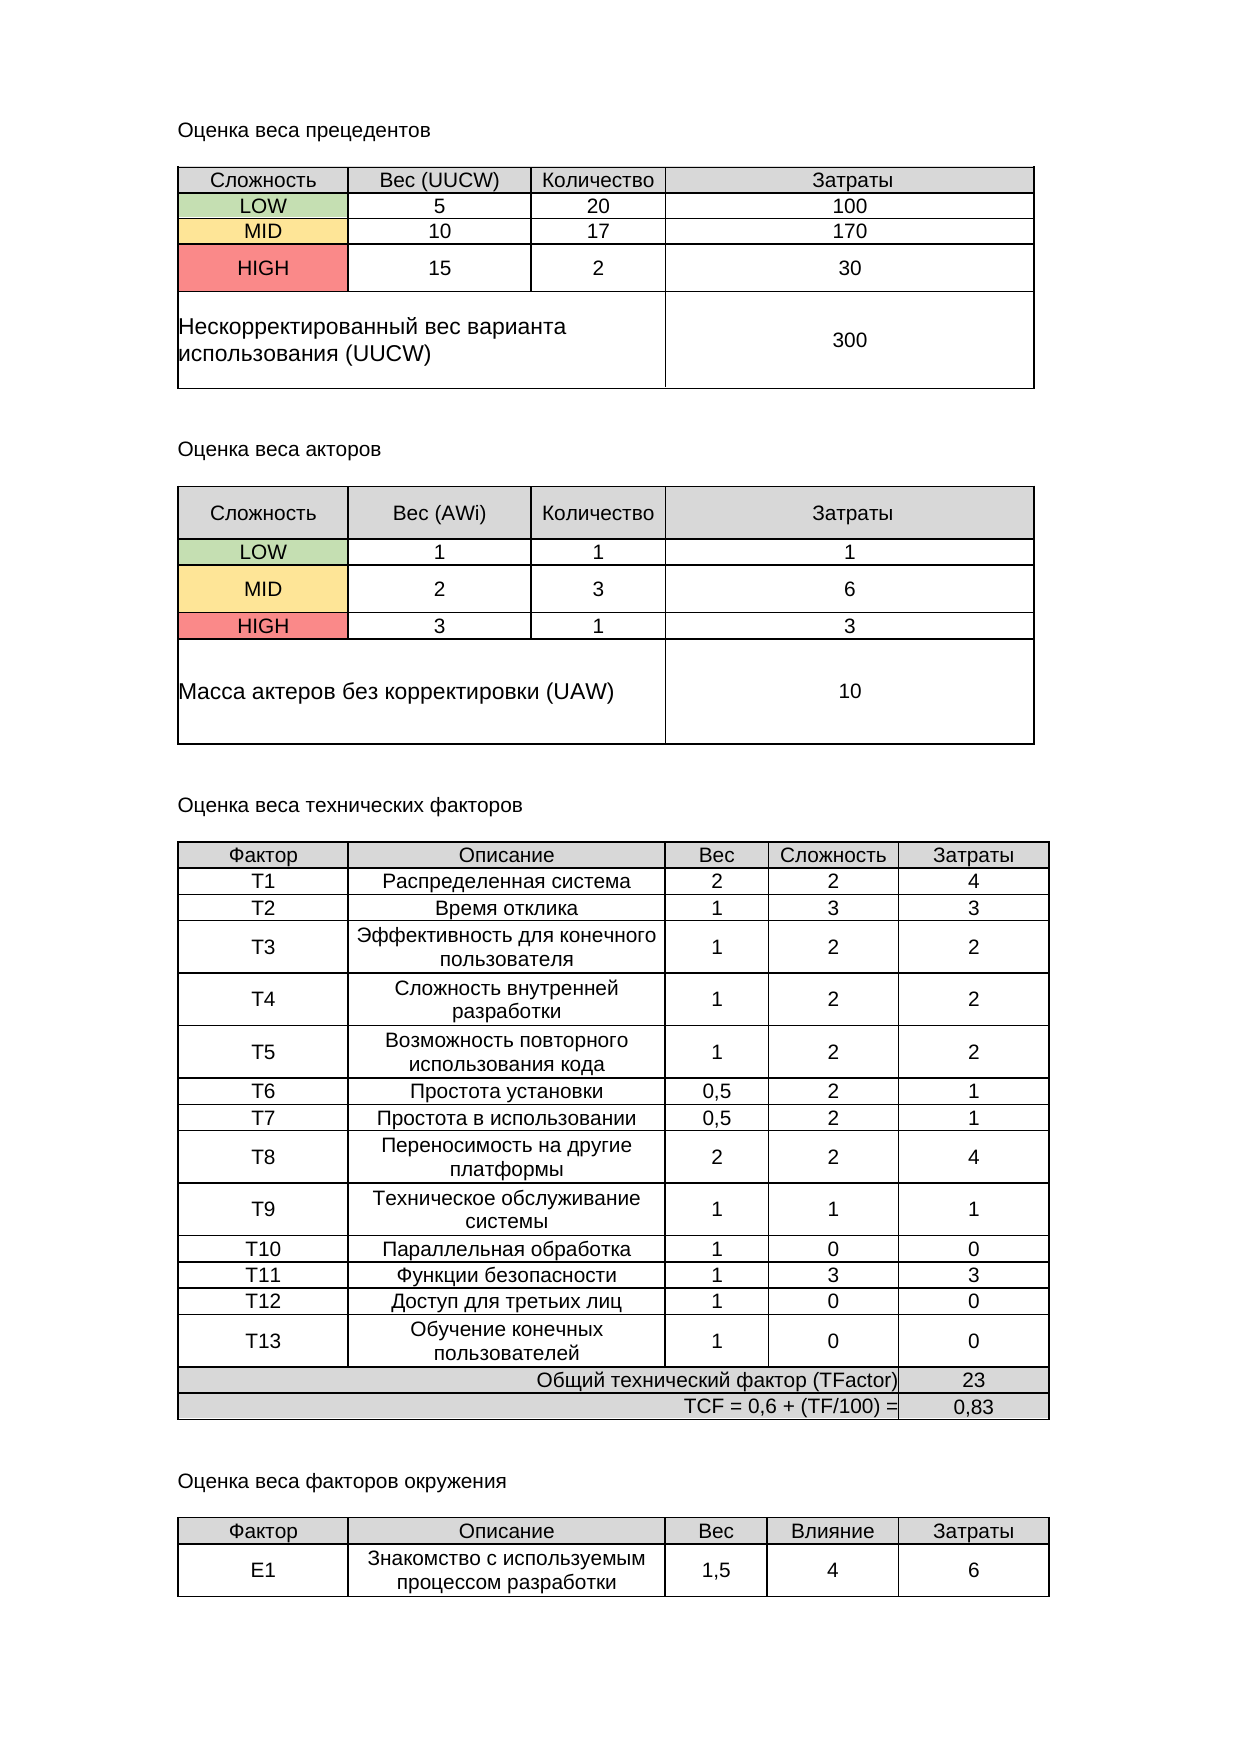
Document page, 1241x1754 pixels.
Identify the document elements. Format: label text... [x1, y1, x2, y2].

table_cell Масса актеров без корректировки (UAW) [179, 640, 665, 743]
table_cell 3 [532, 566, 665, 612]
table_cell 0 [769, 1236, 898, 1261]
table_cell E1 [179, 1545, 347, 1596]
table_cell 0,5 [666, 1079, 768, 1103]
table_header Сложность [179, 168, 347, 192]
table_cell Т8 [179, 1131, 347, 1182]
table_header Затраты [666, 168, 1033, 192]
table_cell 2 [899, 921, 1048, 972]
table_cell 100 [666, 194, 1033, 217]
table_cell 1 [666, 1026, 768, 1077]
table_cell Т9 [179, 1184, 347, 1235]
table_cell Нескорректированный вес варианта использования (UUCW) [179, 292, 665, 387]
table_header Вес [666, 843, 768, 867]
table_cell Время отклика [349, 895, 664, 920]
table_cell 1 [349, 540, 530, 564]
table_cell 1 [666, 921, 768, 972]
table_cell MID [179, 566, 347, 612]
table_cell Распределенная система [349, 869, 664, 893]
table_cell 2 [769, 1079, 898, 1103]
table_header Вес [666, 1518, 766, 1543]
table_header Количество [532, 168, 665, 192]
table_cell LOW [179, 540, 347, 564]
table_header Сложность [179, 487, 347, 538]
table_header Вес (AWi) [349, 487, 530, 538]
table_cell Обучение конечных пользователей [349, 1315, 664, 1366]
table_cell 300 [666, 292, 1033, 387]
table_cell 2 [532, 245, 665, 291]
table_cell 3 [769, 895, 898, 920]
table_cell Доступ для третьих лиц [349, 1289, 664, 1313]
table_cell 6 [666, 566, 1033, 612]
table_cell 1 [899, 1079, 1048, 1103]
table_cell 3 [666, 613, 1033, 638]
table_cell Т5 [179, 1026, 347, 1077]
text Оценка веса факторов окружения [177, 1468, 1152, 1492]
table_cell 0 [899, 1289, 1048, 1313]
table_cell 1 [666, 1315, 768, 1366]
table_cell 1 [666, 1263, 768, 1287]
table_header Описание [349, 1518, 664, 1543]
table_cell 1 [532, 540, 665, 564]
table_cell Сложность внутренней разработки [349, 974, 664, 1025]
table_cell 0,83 [899, 1394, 1048, 1418]
table_cell 2 [769, 1026, 898, 1077]
table_header Вес (UUCW) [349, 168, 530, 192]
table_cell Т3 [179, 921, 347, 972]
table_cell 0 [899, 1315, 1048, 1366]
table_cell HIGH [179, 245, 347, 291]
table_header Количество [532, 487, 665, 538]
table_cell Техническое обслуживание системы [349, 1184, 664, 1235]
table_cell LOW [179, 194, 347, 217]
table_cell Параллельная обработка [349, 1236, 664, 1261]
table_cell 0 [769, 1289, 898, 1313]
table_cell 2 [349, 566, 530, 612]
table_header Затраты [666, 487, 1033, 538]
table_cell 4 [899, 869, 1048, 893]
table_cell 0 [899, 1236, 1048, 1261]
table_cell 2 [769, 1105, 898, 1130]
table_cell 3 [769, 1263, 898, 1287]
table_cell 2 [666, 1131, 768, 1182]
table_cell Знакомство с используемым процессом разработки [349, 1545, 664, 1596]
table_cell 1 [769, 1184, 898, 1235]
text Оценка веса технических факторов [177, 793, 1152, 817]
table_cell MID [179, 219, 347, 243]
table_cell 170 [666, 219, 1033, 243]
table_cell Возможность повторного использования кода [349, 1026, 664, 1077]
table_cell 15 [349, 245, 530, 291]
table_cell Простота установки [349, 1079, 664, 1103]
table_cell 0 [769, 1315, 898, 1366]
table_cell 2 [769, 921, 898, 972]
table_cell Эффективность для конечного пользователя [349, 921, 664, 972]
table_cell 30 [666, 245, 1033, 291]
table_cell 5 [349, 194, 530, 217]
table_cell Т1 [179, 869, 347, 893]
table_cell Т11 [179, 1263, 347, 1287]
table_header Фактор [179, 843, 347, 867]
table_cell 2 [899, 974, 1048, 1025]
table_cell 1 [899, 1184, 1048, 1235]
table_cell 1 [666, 1289, 768, 1313]
table_cell 0,5 [666, 1105, 768, 1130]
table_cell Т7 [179, 1105, 347, 1130]
table_cell 2 [666, 869, 768, 893]
table_header Фактор [179, 1518, 347, 1543]
text Оценка веса прецедентов [177, 118, 1152, 142]
table_cell 1,5 [666, 1545, 766, 1596]
table_cell 10 [349, 219, 530, 243]
table_cell Т2 [179, 895, 347, 920]
table_cell 3 [349, 613, 530, 638]
table_header Сложность [769, 843, 898, 867]
table_cell Простота в использовании [349, 1105, 664, 1130]
table_cell TCF = 0,6 + (TF/100) = [179, 1394, 898, 1418]
table_cell Функции безопасности [349, 1263, 664, 1287]
table_header Затраты [899, 843, 1048, 867]
table_header Описание [349, 843, 664, 867]
table_cell 6 [899, 1545, 1048, 1596]
table_cell 20 [532, 194, 665, 217]
table_cell 1 [666, 540, 1033, 564]
table_cell Т4 [179, 974, 347, 1025]
table_cell 4 [899, 1131, 1048, 1182]
table_cell 2 [769, 869, 898, 893]
table_cell 1 [666, 895, 768, 920]
table_cell HIGH [179, 613, 347, 638]
table_cell Переносимость на другие платформы [349, 1131, 664, 1182]
table_cell 4 [768, 1545, 898, 1596]
table_cell Т13 [179, 1315, 347, 1366]
table_header Влияние [768, 1518, 898, 1543]
table_cell 2 [899, 1026, 1048, 1077]
table_header Затраты [899, 1518, 1048, 1543]
table_cell 1 [532, 613, 665, 638]
table_cell 1 [666, 1236, 768, 1261]
table_cell 3 [899, 1263, 1048, 1287]
table_cell 23 [899, 1368, 1048, 1392]
table_cell 2 [769, 1131, 898, 1182]
table_cell 1 [899, 1105, 1048, 1130]
table_cell Общий технический фактор (TFactor) [179, 1368, 898, 1392]
table_cell Т12 [179, 1289, 347, 1313]
table_cell 1 [666, 974, 768, 1025]
table_cell Т10 [179, 1236, 347, 1261]
table_cell 2 [769, 974, 898, 1025]
table_cell Т6 [179, 1079, 347, 1103]
table_cell 17 [532, 219, 665, 243]
text Оценка веса акторов [177, 437, 1152, 461]
table_cell 10 [666, 640, 1033, 743]
table_cell 1 [666, 1184, 768, 1235]
table_cell 3 [899, 895, 1048, 920]
